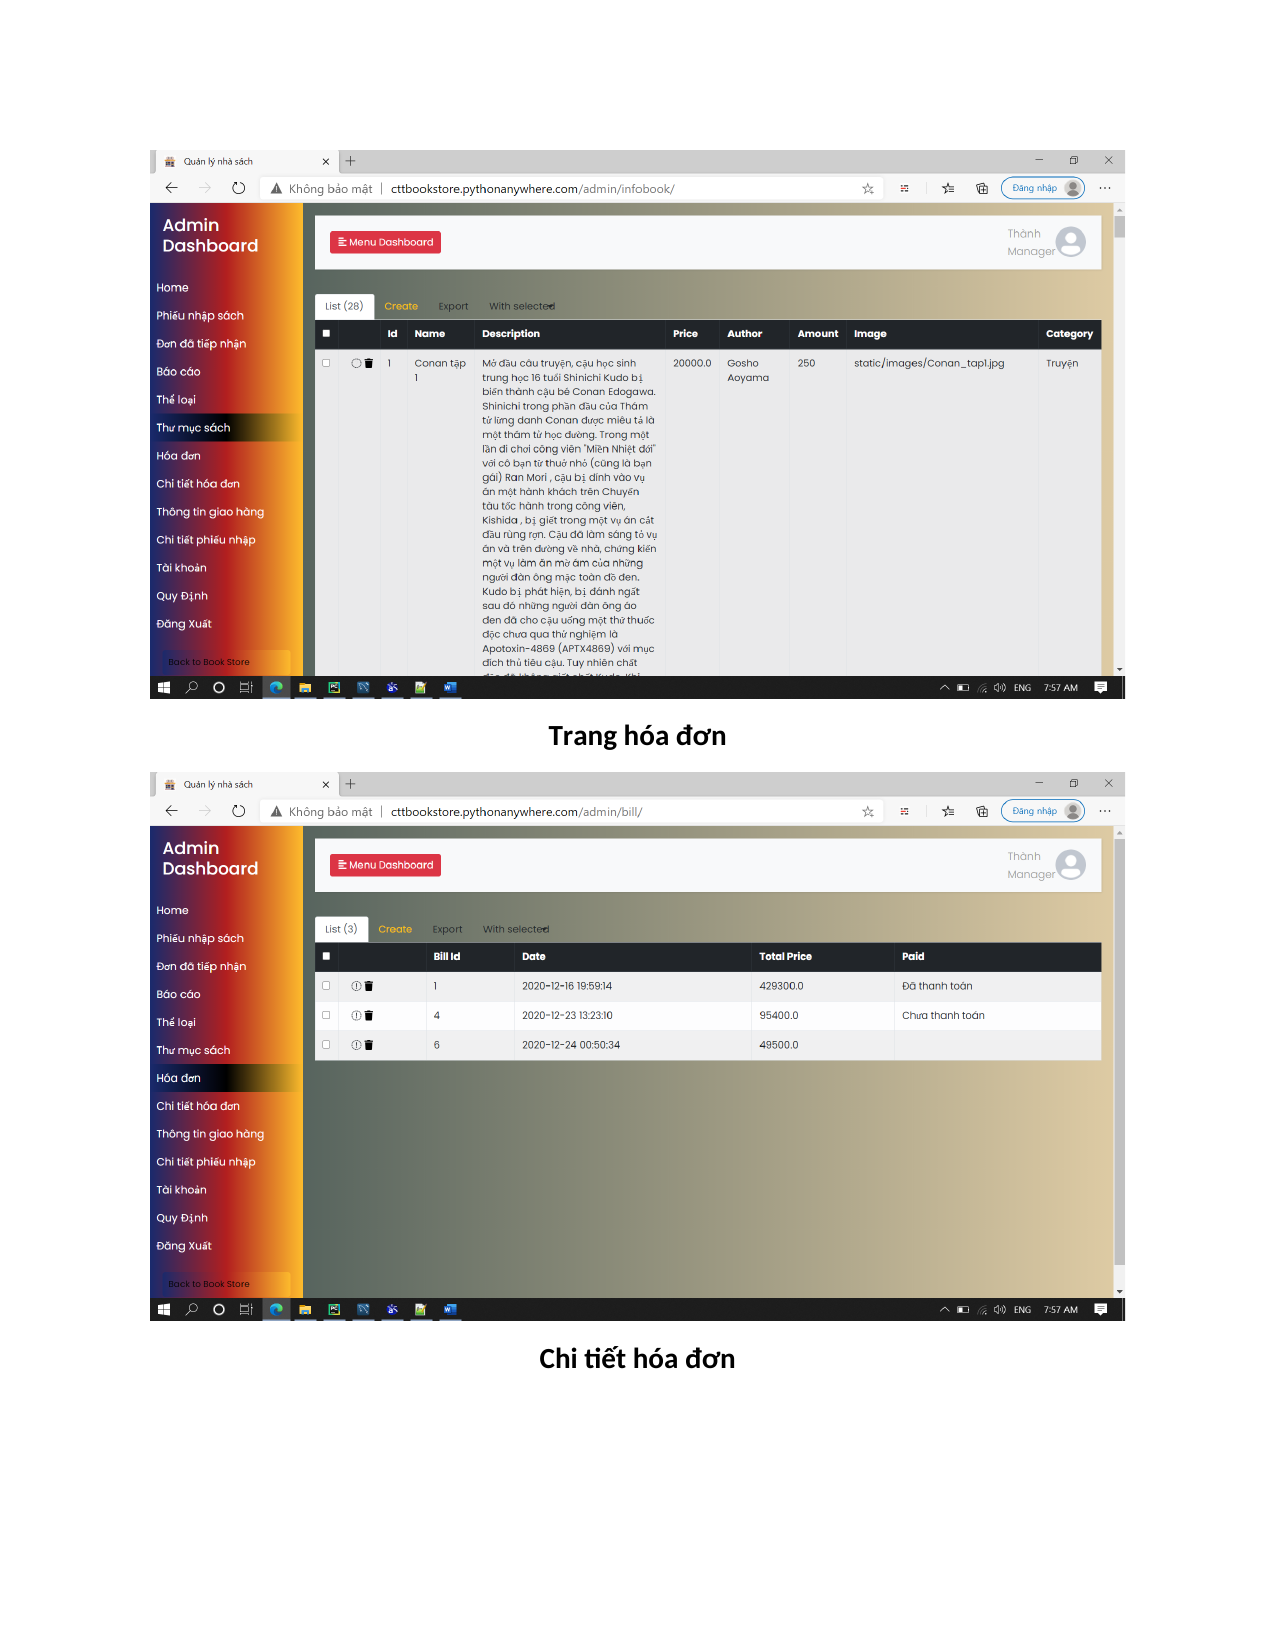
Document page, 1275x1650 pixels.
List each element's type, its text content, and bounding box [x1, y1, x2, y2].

text Trang hóa đơn [150, 717, 1125, 753]
picture [150, 772, 1125, 1321]
text Chi tiết hóa đơn [150, 1340, 1125, 1375]
picture [150, 150, 1125, 699]
